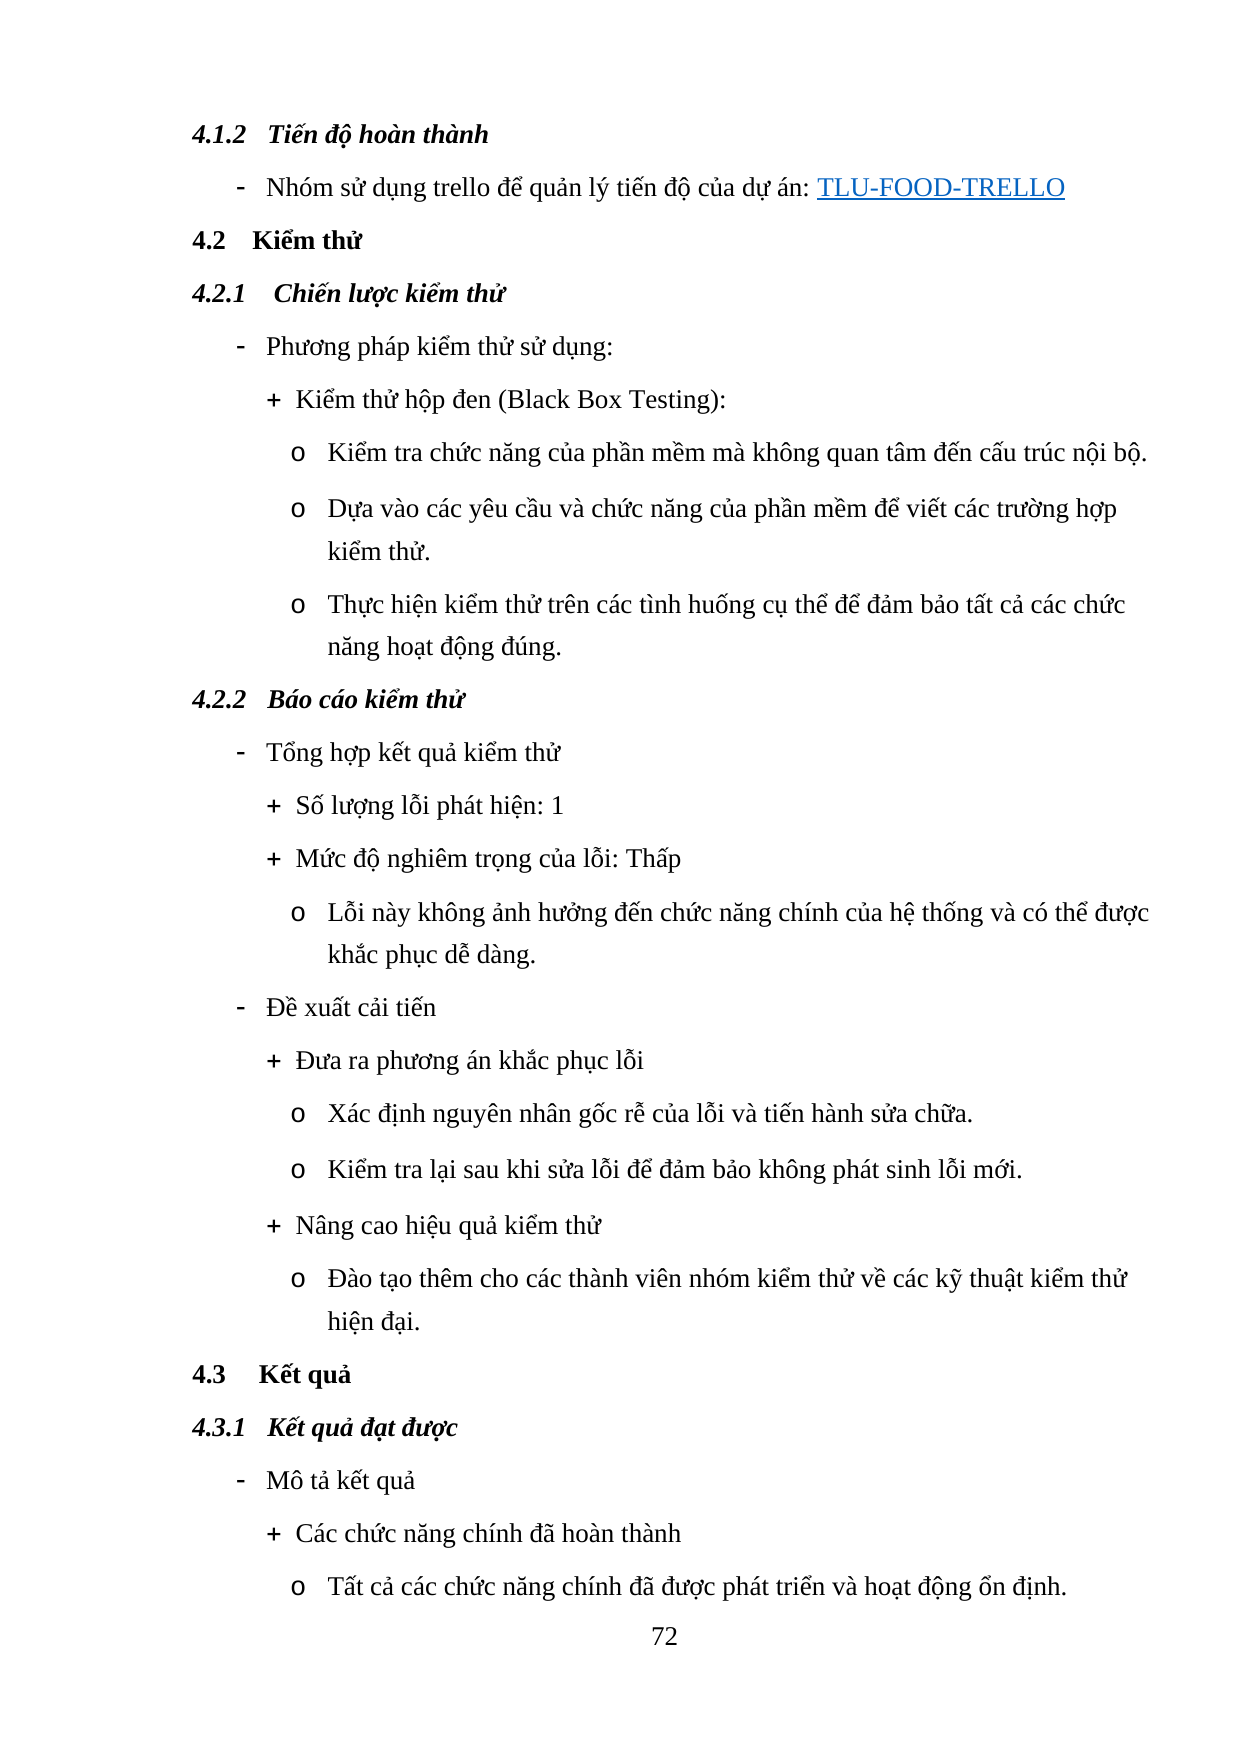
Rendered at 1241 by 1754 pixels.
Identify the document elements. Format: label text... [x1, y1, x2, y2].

list Đào tạo thêm cho các thành viên nhóm kiểm thử về các kỹ thuật kiểm thử hiện đại. [290, 1263, 1152, 1336]
text Các chức năng chính đã hoàn thành [266, 1517, 1152, 1548]
subtitle Báo cáo kiểm thử [192, 683, 1152, 714]
subtitle Kết quả đạt được [192, 1411, 1152, 1442]
list Lỗi này không ảnh hưởng đến chức năng chính của hệ thống và có thể được khắc phục dễ dàng. [290, 896, 1152, 969]
list Dựa vào các yêu cầu và chức năng của phần mềm để viết các trường hợp kiểm thử. [290, 492, 1152, 566]
list Tất cả các chức năng chính đã được phát triển và hoạt động ổn định. [290, 1570, 1152, 1604]
text Nâng cao hiệu quả kiểm thử [266, 1209, 1152, 1241]
subtitle Kiểm thử [192, 224, 1152, 255]
text Nhóm sử dụng trello để quản lý tiến độ của dự án: TLU-FOOD-TRELLO [236, 171, 1152, 202]
text Kiểm thử hộp đen (Black Box Testing): [266, 383, 1152, 414]
text Đưa ra phương án khắc phục lỗi [266, 1044, 1152, 1076]
list Kiểm tra lại sau khi sửa lỗi để đảm bảo không phát sinh lỗi mới. [290, 1153, 1152, 1187]
list Kiểm tra chức năng của phần mềm mà không quan tâm đến cấu trúc nội bộ. [290, 436, 1152, 470]
subtitle Chiến lược kiểm thử [192, 277, 1152, 308]
subtitle Kết quả [192, 1358, 1152, 1389]
text Mô tả kết quả [236, 1464, 1152, 1495]
list Xác định nguyên nhân gốc rễ của lỗi và tiến hành sửa chữa. [290, 1098, 1152, 1131]
list Thực hiện kiểm thử trên các tình huống cụ thể để đảm bảo tất cả các chức năng hoạt động đúng. [290, 588, 1152, 662]
text Mức độ nghiêm trọng của lỗi: Thấp [266, 843, 1152, 874]
text Đề xuất cải tiến [236, 991, 1152, 1023]
text Phương pháp kiểm thử sử dụng: [236, 330, 1152, 361]
text Số lượng lỗi phát hiện: 1 [266, 789, 1152, 821]
text Tổng hợp kết quả kiểm thử [236, 736, 1152, 768]
subtitle Tiến độ hoàn thành [192, 118, 1152, 149]
